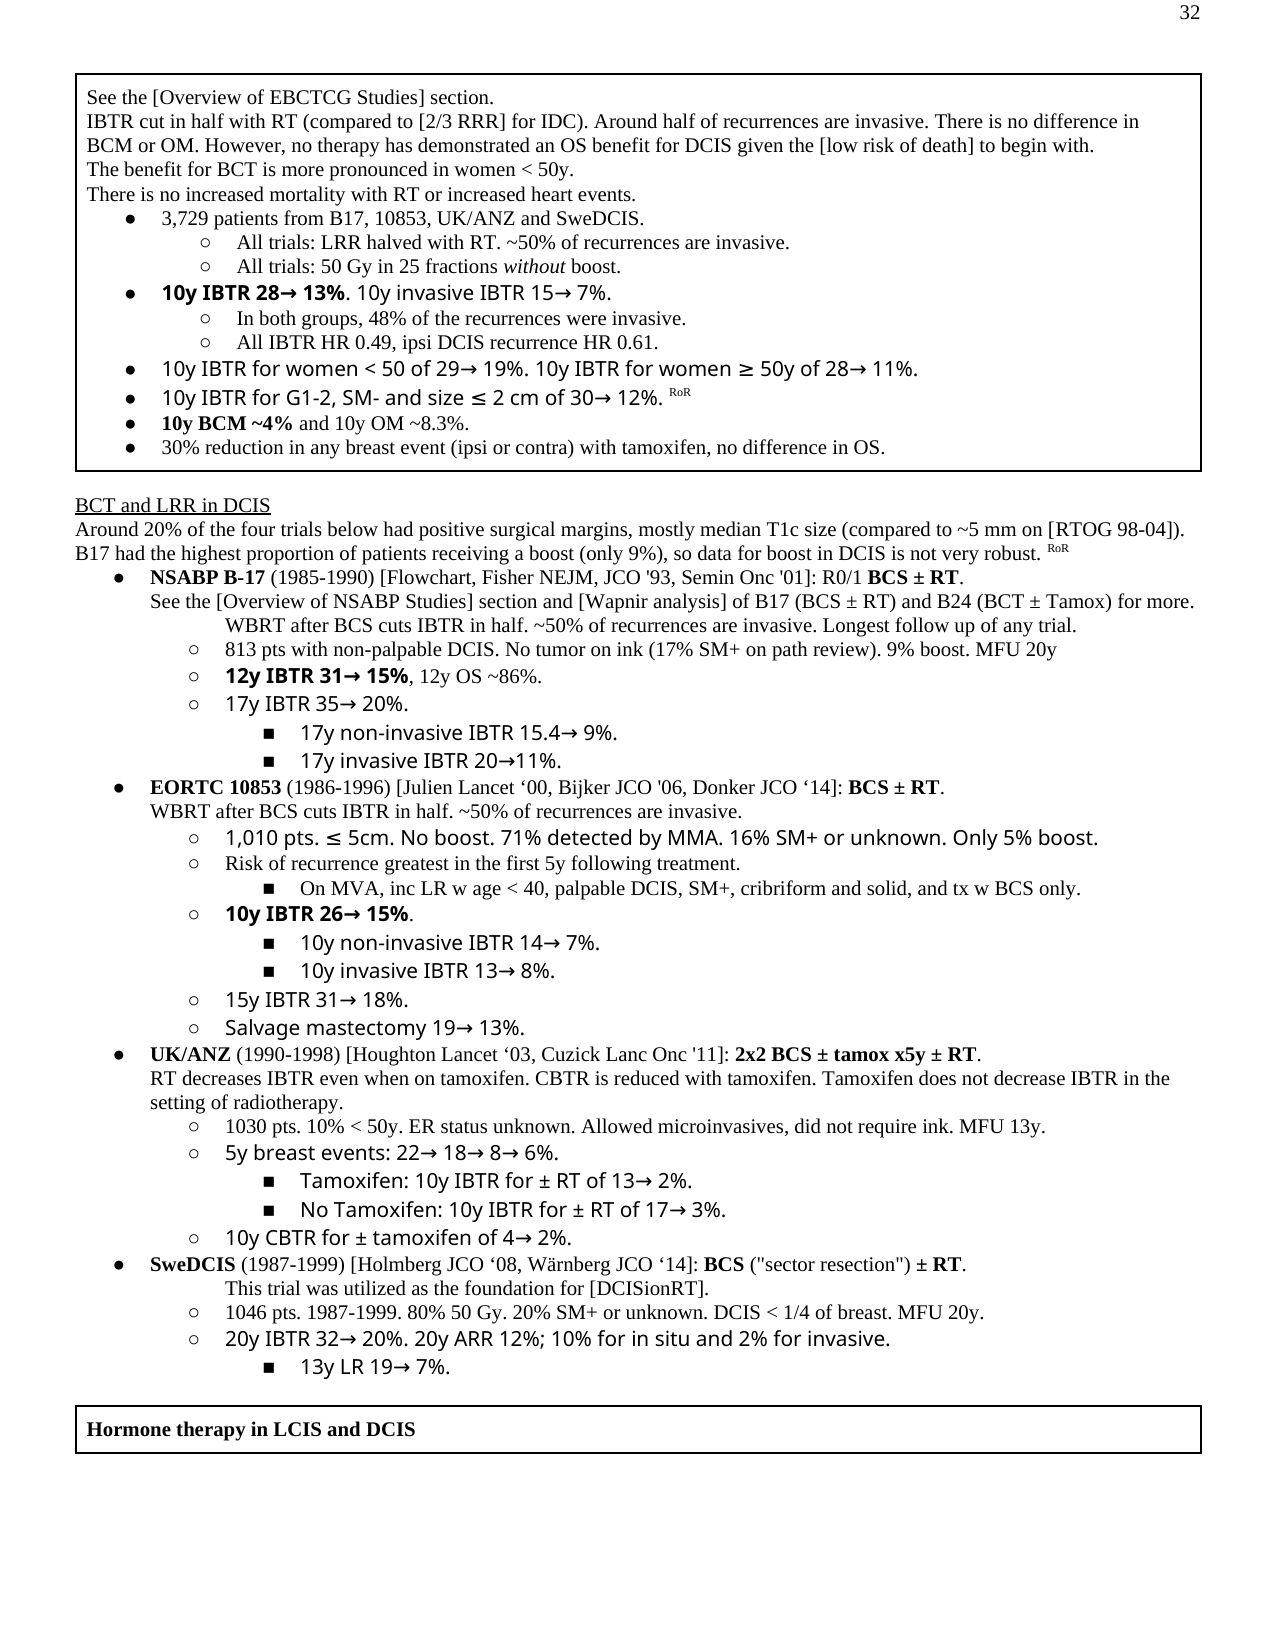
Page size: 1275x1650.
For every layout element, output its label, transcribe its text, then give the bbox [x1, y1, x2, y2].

list 10y IBTR 26→ 15%. [187, 899, 1200, 928]
list UK/ANZ (1990-1998) [Houghton Lancet ‘03, Cuzick Lanc Onc '11]: 2x2 BCS ± tamox x5y ± RT. RT decreases IBTR even when on tamoxifen. CBTR is reduced with tamoxifen. Tamoxifen does not decrease IBTR in the setting of radiotherapy. [112, 1042, 1200, 1114]
text B17 had the highest proportion of patients receiving a boost (only 9%), so data for boost in DCIS is not very robust. RoR [75, 541, 1200, 565]
subtitle BCT and LRR in DCIS [75, 493, 1200, 517]
list 5y breast events: 22→ 18→ 8→ 6%. [187, 1138, 1200, 1166]
list 20y IBTR 32→ 20%. 20y ARR 12%; 10% for in situ and 2% for invasive. [187, 1324, 1200, 1352]
list 17y IBTR 35→ 20%. [187, 689, 1200, 718]
list Tamoxifen: 10y IBTR for ± RT of 13→ 2%. [262, 1166, 1200, 1195]
list 12y IBTR 31→ 15%, 12y OS ~86%. [187, 661, 1200, 689]
list On MVA, inc LR w age < 40, palpable DCIS, SM+, cribriform and solid, and tx w BCS only. [262, 875, 1200, 899]
list Salvage mastectomy 19→ 13%. [187, 1013, 1200, 1042]
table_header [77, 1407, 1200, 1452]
list EORTC 10853 (1986-1996) [Julien Lancet ‘00, Bijker JCO '06, Donker JCO ‘14]: BCS ± RT. WBRT after BCS cuts IBTR in half. ~50% of recurrences are invasive. [112, 775, 1200, 823]
text WBRT after BCS cuts IBTR in half. ~50% of recurrences are invasive. Longest follow up of any trial. [150, 613, 1200, 637]
list 15y IBTR 31→ 18%. [187, 985, 1200, 1013]
list 10y CBTR for ± tamoxifen of 4→ 2%. [187, 1223, 1200, 1252]
text Around 20% of the four trials below had positive surgical margins, mostly median T1c size (compared to ~5 mm on [RTOG 98-04]). [75, 517, 1200, 541]
list No Tamoxifen: 10y IBTR for ± RT of 17→ 3%. [262, 1195, 1200, 1223]
list 17y invasive IBTR 20→11%. [262, 746, 1200, 775]
list 813 pts with non-palpable DCIS. No tumor on ink (17% SM+ on path review). 9% boost. MFU 20y [187, 637, 1200, 661]
list 17y non-invasive IBTR 15.4→ 9%. [262, 718, 1200, 746]
list 1,010 pts. ≤ 5cm. No boost. 71% detected by MMA. 16% SM+ or unknown. Only 5% boost. [187, 823, 1200, 851]
text This trial was utilized as the foundation for [DCISionRT]. [150, 1276, 1200, 1300]
list NSABP B-17 (1985-1990) [Flowchart, Fisher NEJM, JCO '93, Semin Onc '01]: R0/1 BCS ± RT. See the [Overview of NSABP Studies] section and [Wapnir analysis] of B17 (BCS ± RT) and B24 (BCT ± Tamox) for more. [112, 565, 1200, 613]
list 1030 pts. 10% < 50y. ER status unknown. Allowed microinvasives, did not require ink. MFU 13y. [187, 1114, 1200, 1138]
list 13y LR 19→ 7%. [262, 1352, 1200, 1381]
list SweDCIS (1987-1999) [Holmberg JCO ‘08, Wärnberg JCO ‘14]: BCS ("sector resection") ± RT. [112, 1252, 1200, 1276]
list Risk of recurrence greatest in the first 5y following treatment. [187, 851, 1200, 875]
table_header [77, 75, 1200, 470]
list 1046 pts. 1987-1999. 80% 50 Gy. 20% SM+ or unknown. DCIS < 1/4 of breast. MFU 20y. [187, 1300, 1200, 1324]
list 10y invasive IBTR 13→ 8%. [262, 956, 1200, 985]
list 10y non-invasive IBTR 14→ 7%. [262, 928, 1200, 956]
